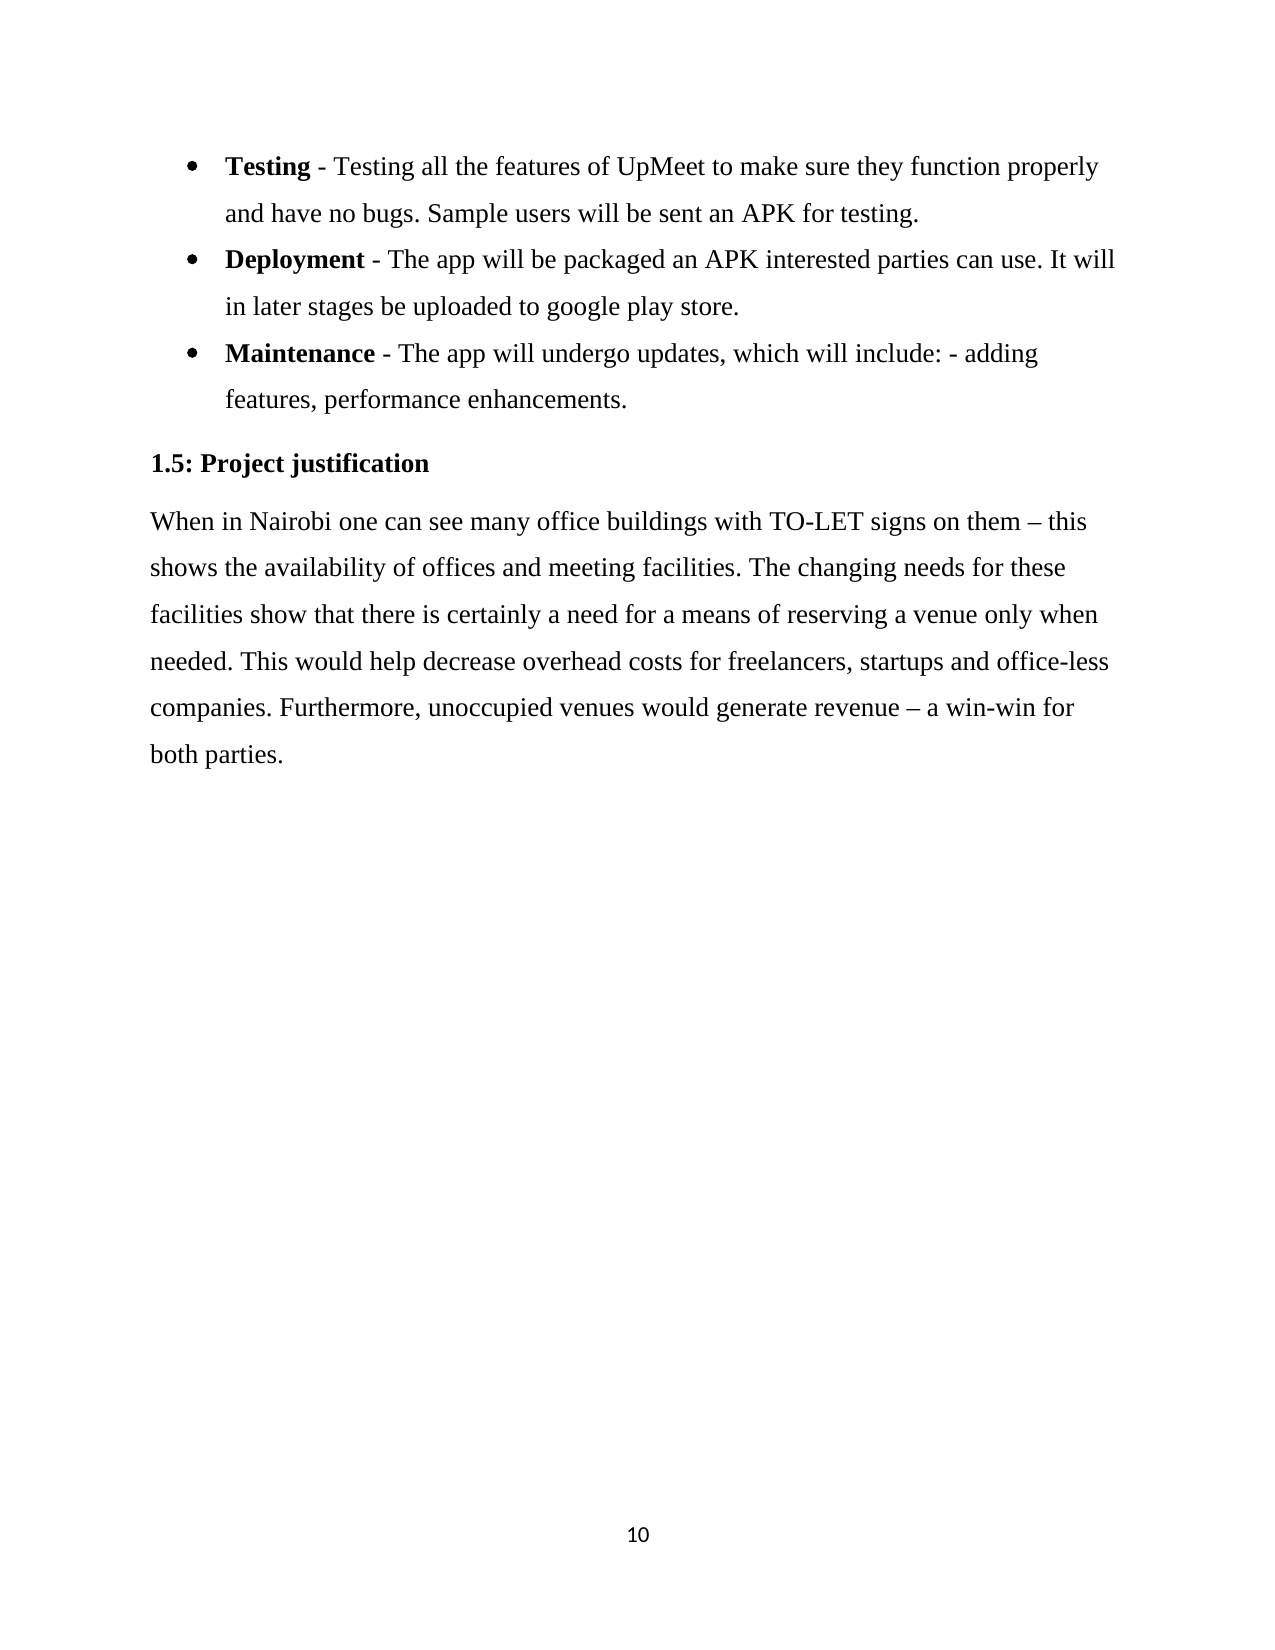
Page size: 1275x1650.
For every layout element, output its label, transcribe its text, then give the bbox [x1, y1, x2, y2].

subtitle 1.5: Project justification [151, 447, 1125, 478]
list Testing - Testing all the features of UpMeet to make sure they function properly and have no bugs. Sample users will be sent an APK for testing. [187, 150, 1125, 228]
text When in Nairobi one can see many office buildings with TO-LET signs on them – this shows the availability of offices and meeting facilities. The changing needs for these facilities show that there is certainly a need for a means of reserving a venue only when needed. This would help decrease overhead costs for freelancers, startups and office-less companies. Furthermore, unoccupied venues would generate revenue – a win-win for both parties. [150, 505, 1125, 769]
list Maintenance - The app will undergo updates, which will include: - adding features, performance enhancements. [187, 337, 1125, 415]
list Deployment - The app will be packaged an APK interested parties can use. It will in later stages be uploaded to google play store. [187, 243, 1125, 321]
